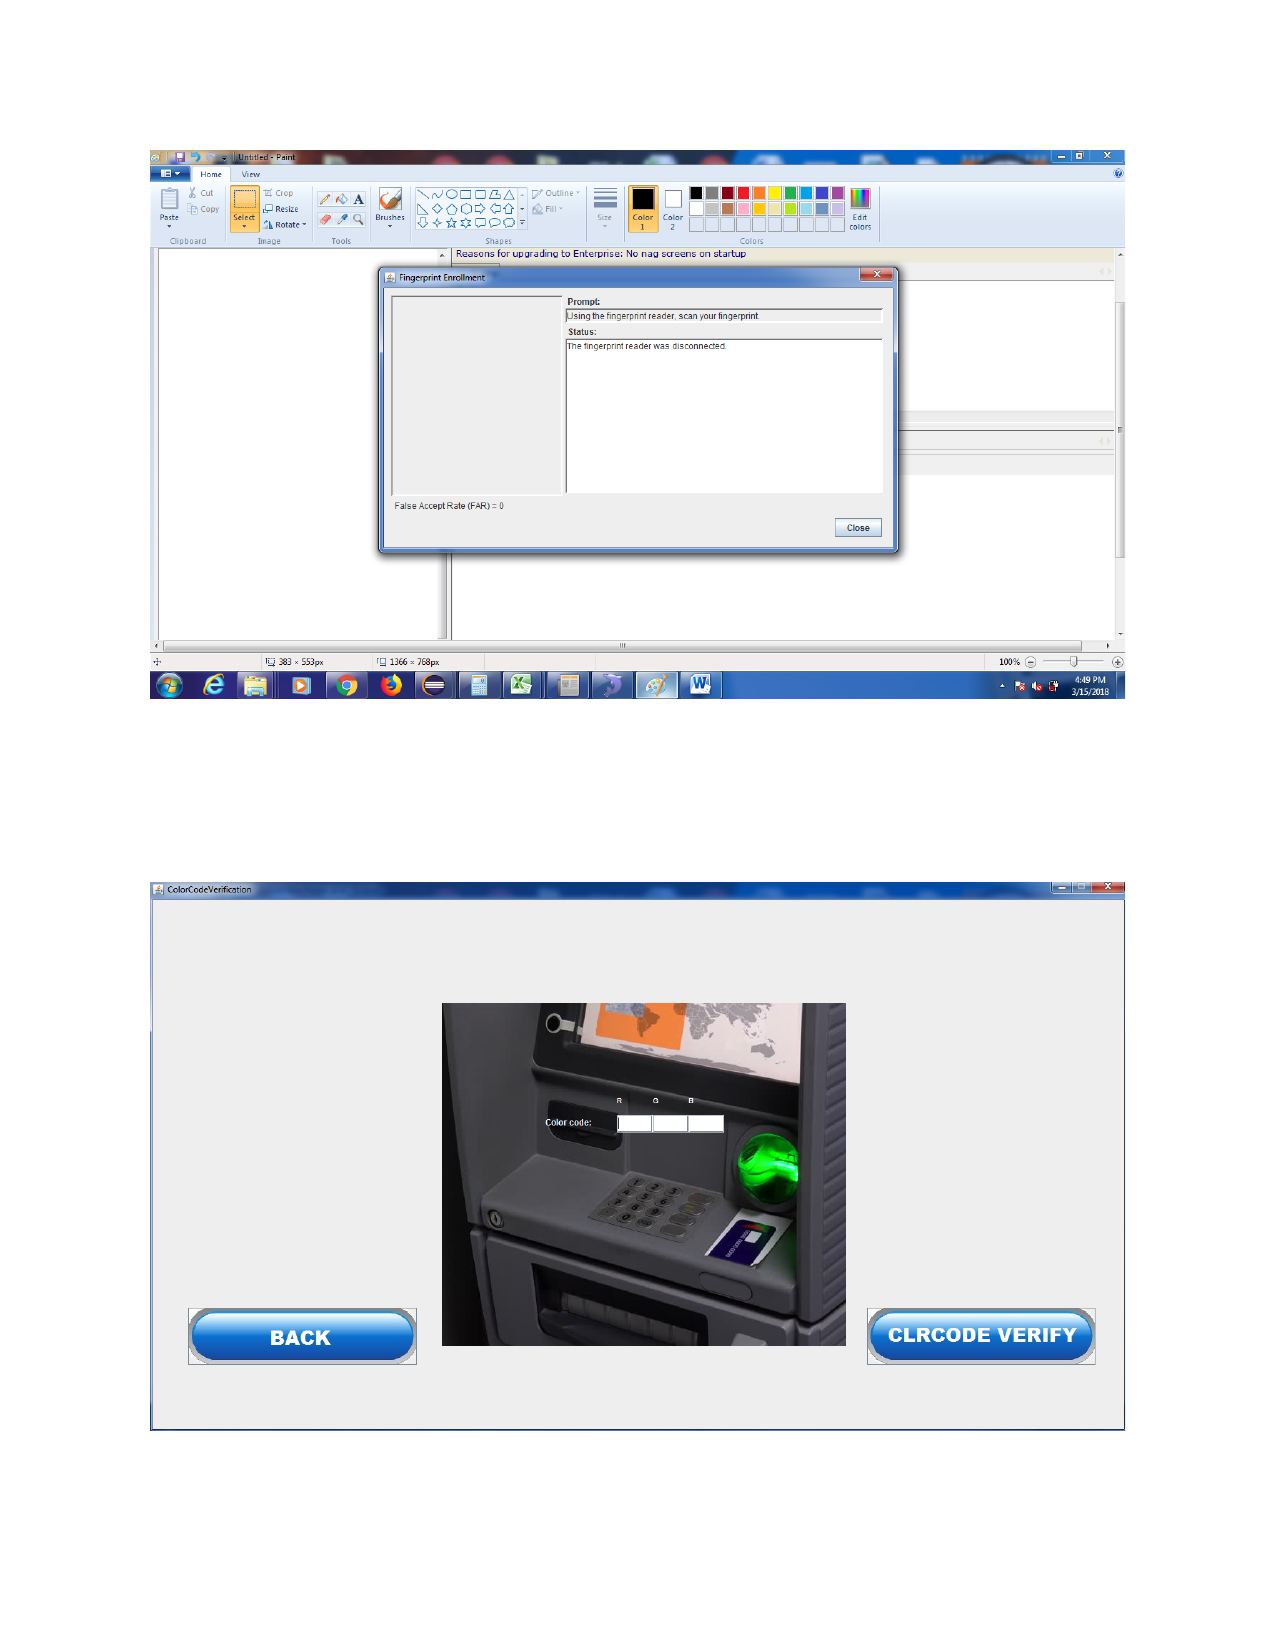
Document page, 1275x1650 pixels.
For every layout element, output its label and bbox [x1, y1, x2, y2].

picture [150, 150, 1125, 699]
picture [150, 882, 1125, 1431]
